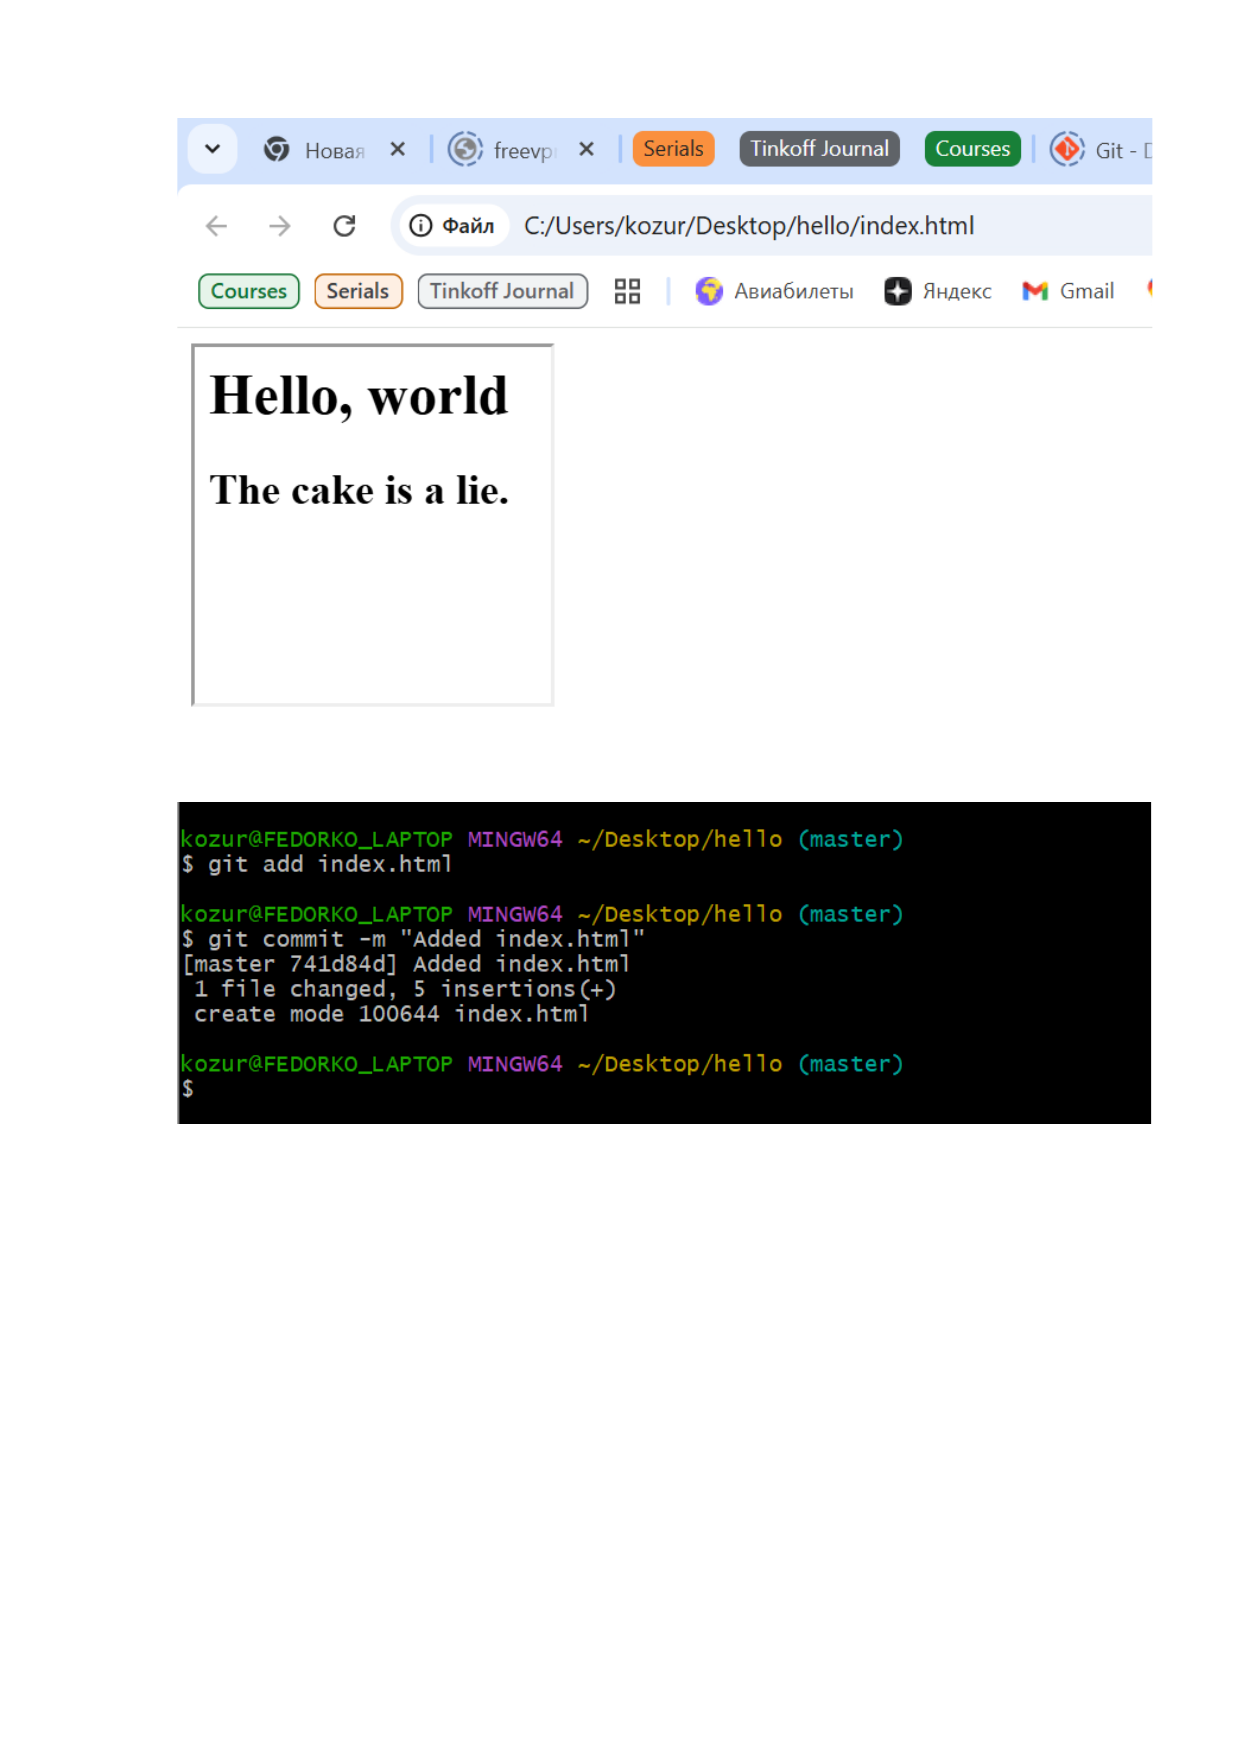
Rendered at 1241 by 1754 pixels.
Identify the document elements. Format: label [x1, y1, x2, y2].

picture [177, 118, 1153, 784]
picture [177, 802, 1152, 1124]
